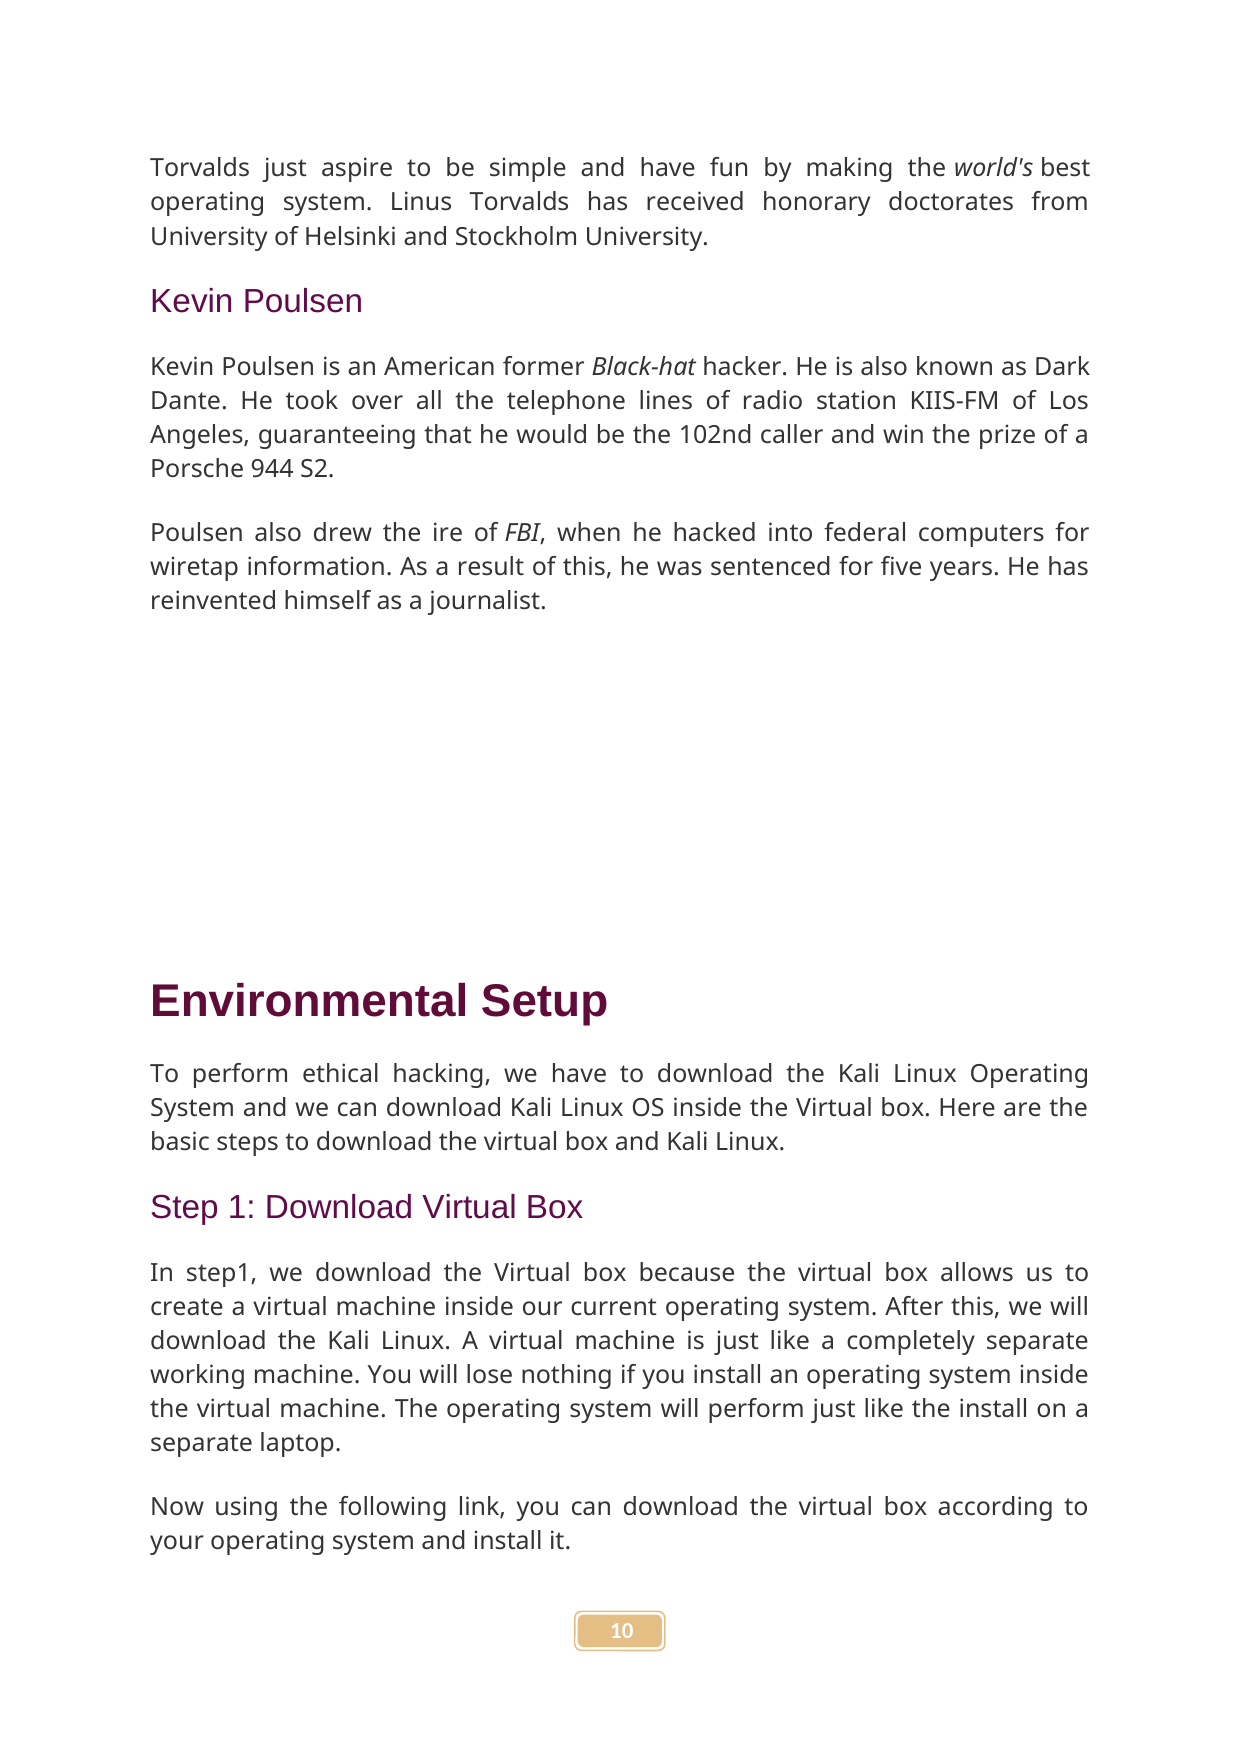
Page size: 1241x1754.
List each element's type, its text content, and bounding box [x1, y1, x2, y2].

subtitle Environmental Setup [150, 974, 1090, 1027]
subtitle Kevin Poulsen [150, 281, 1090, 320]
text To perform ethical hacking, we have to download the Kali Linux Operating System and we can download Kali Linux OS inside the Virtual box. Here are the basic steps to download the virtual box and Kali Linux. [150, 1056, 1090, 1158]
text Kevin Poulsen is an American former Black-hat hacker. He is also known as Dark Dante. He took over all the telephone lines of radio station KIIS-FM of Los Angeles, guaranteeing that he would be the 102nd caller and win the prize of a Porsche 944 S2. [150, 349, 1090, 485]
text Now using the following link, you can download the virtual box according to your operating system and install it. [150, 1488, 1090, 1556]
text Poulsen also drew the ire of FBI, when he hacked into federal computers for wiretap information. As a result of this, he was sentenced for five years. He has reinvented himself as a journalist. [150, 514, 1090, 617]
text Torvalds just aspire to be simple and have fun by making the world's best operating system. Linus Torvalds has received honorary doctorates from University of Helsinki and Stockholm University. [150, 150, 1090, 252]
text In step1, we download the Virtual box because the virtual box allows us to create a virtual machine inside our current operating system. After this, we will download the Kali Linux. A virtual machine is just like a completely separate working machine. You will lose nothing if you install an operating system inside the virtual machine. The operating system will perform just like the install on a separate laptop. [150, 1255, 1090, 1459]
subtitle Step 1: Download Virtual Box [150, 1187, 1090, 1226]
